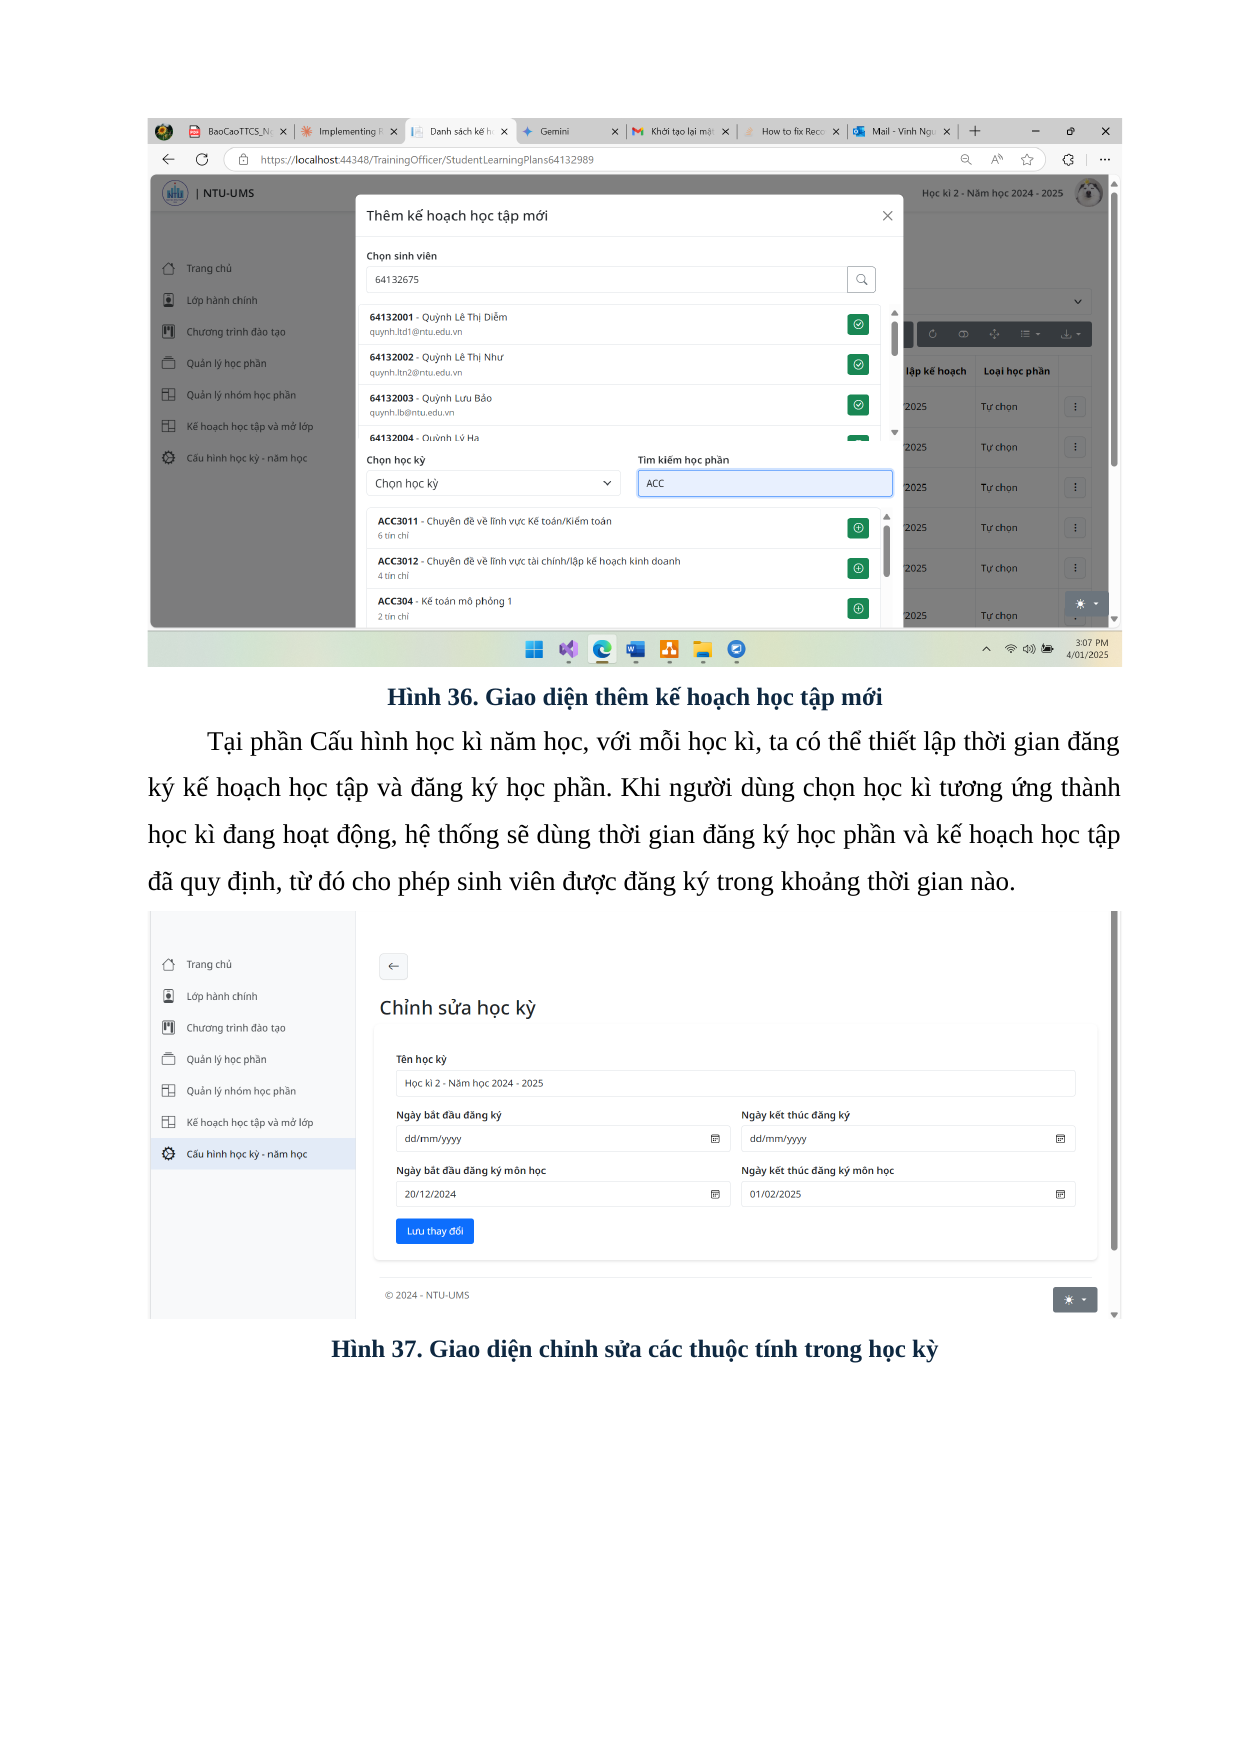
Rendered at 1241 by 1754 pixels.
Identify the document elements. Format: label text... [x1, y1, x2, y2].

picture [147, 911, 1123, 1319]
text Tại phần Cấu hình học kì năm học, với mỗi học kì, ta có thể thiết lập thời gian đăng ký kế hoạch học tập và đăng ký học phần. Khi người dùng chọn học kì tương ứng thành học kì đang hoạt động, hệ thống sẽ dùng thời gian đăng ký học phần và kế hoạch học tập đã quy định, từ đó cho phép sinh viên được đăng ký trong khoảng thời gian nào. [148, 725, 1122, 896]
picture [147, 118, 1123, 667]
